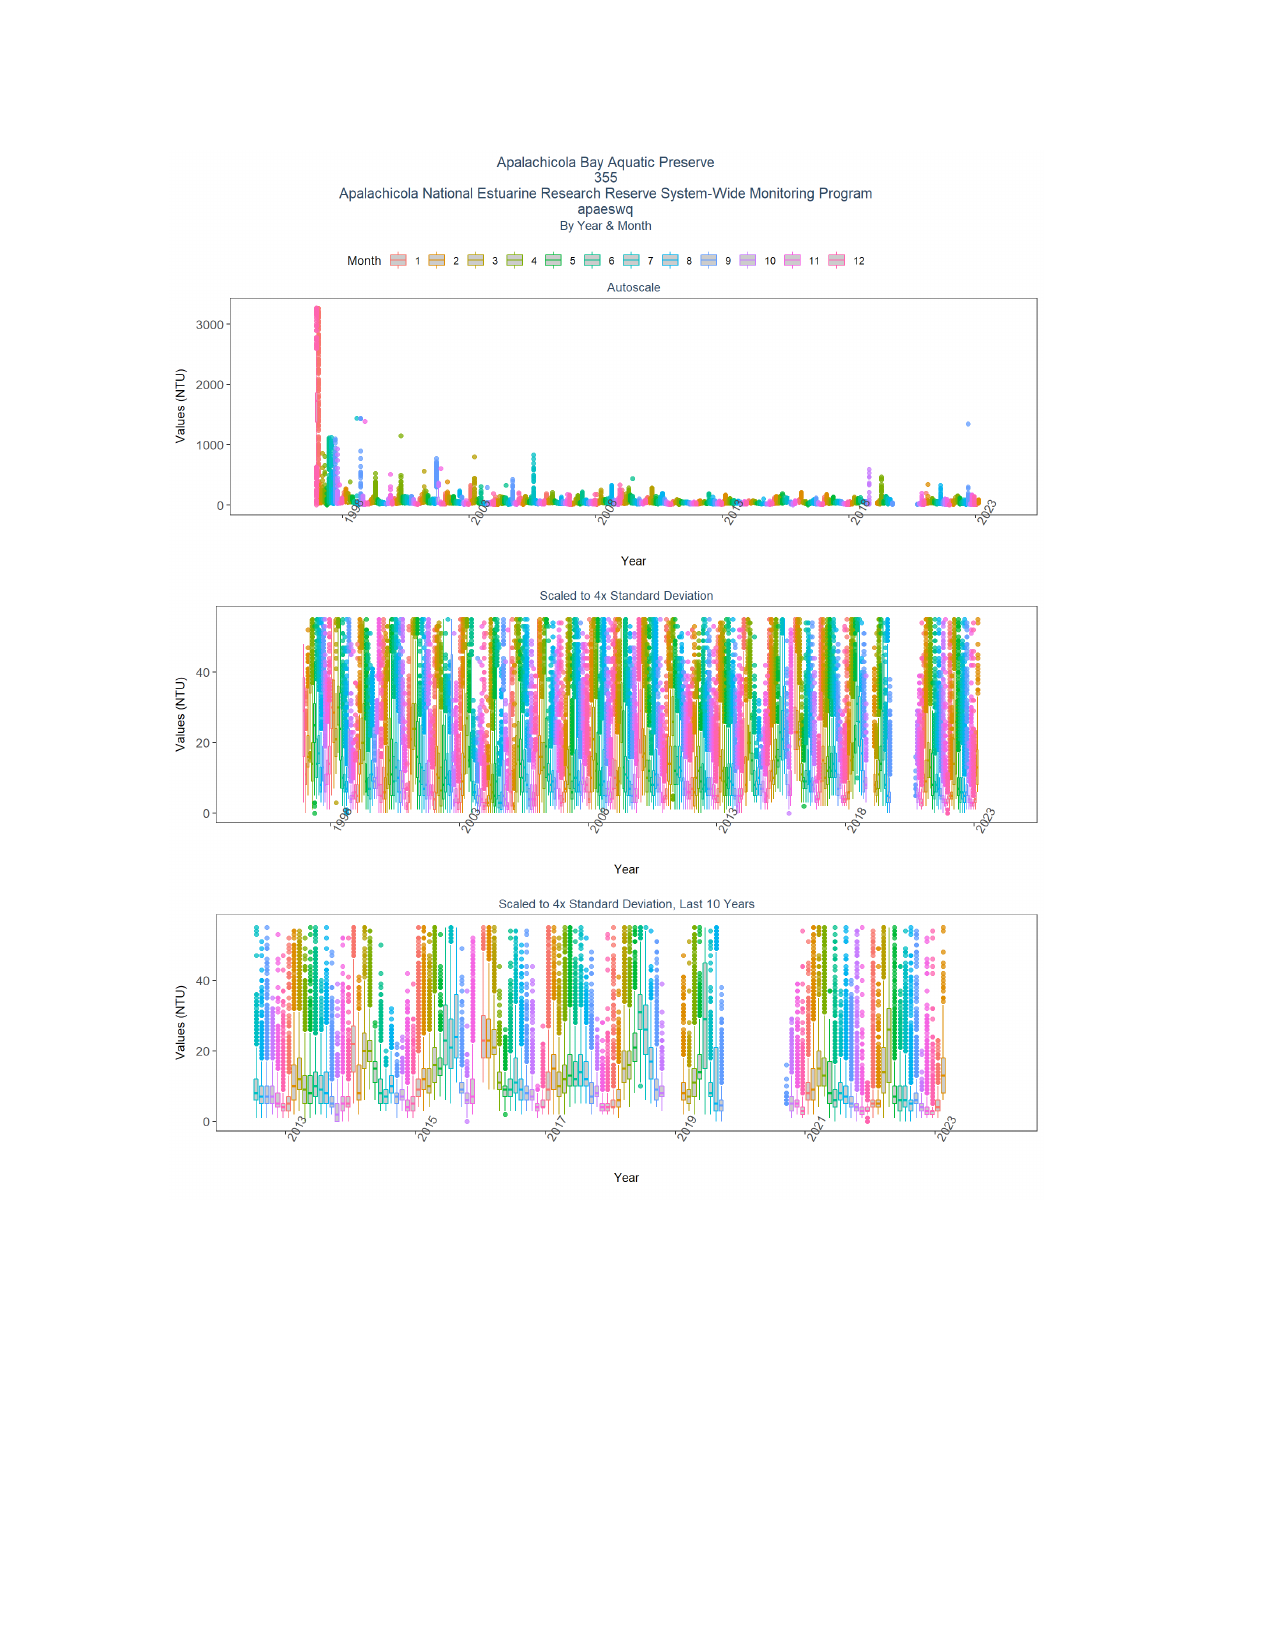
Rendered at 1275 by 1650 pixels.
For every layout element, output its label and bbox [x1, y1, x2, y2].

picture [168, 150, 1044, 1200]
